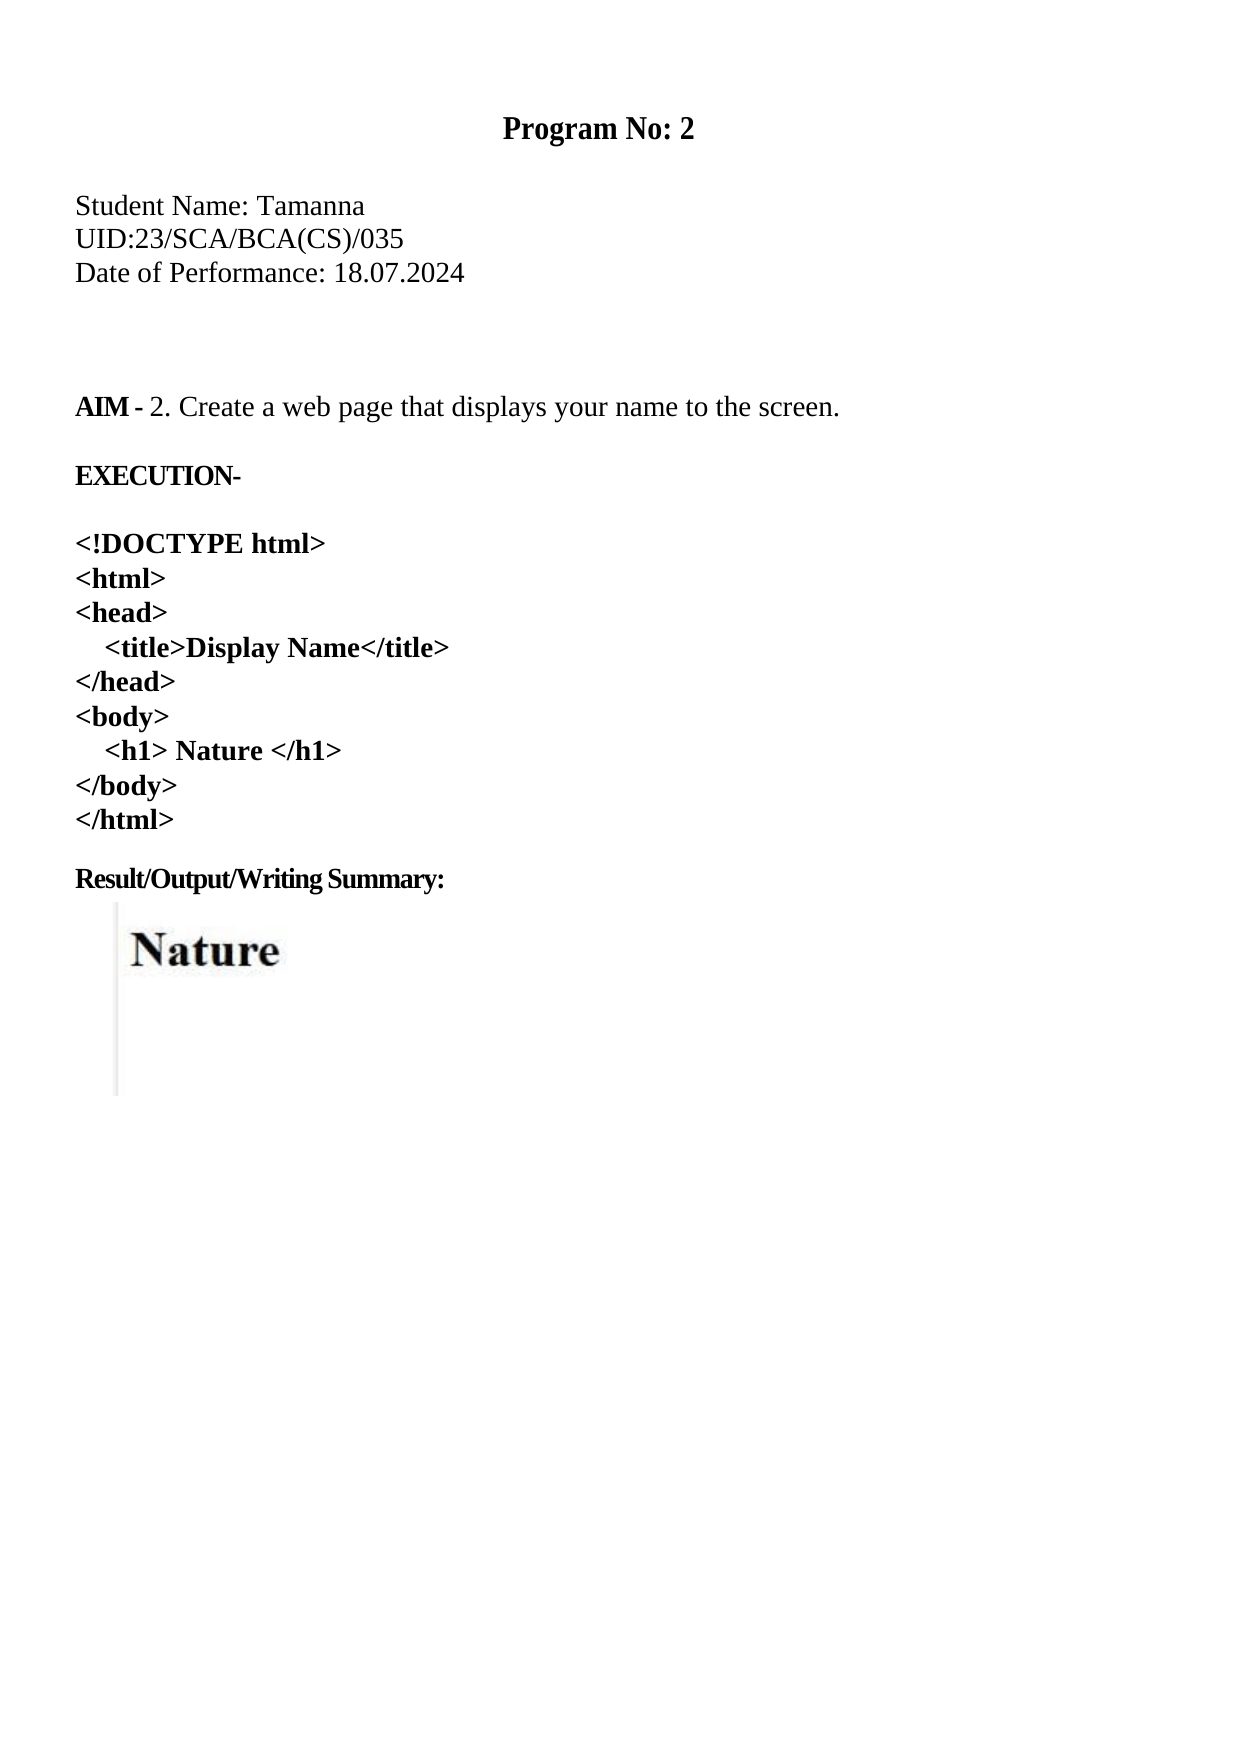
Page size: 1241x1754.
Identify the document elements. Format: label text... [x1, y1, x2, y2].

text Date of Performance: 18.07.2024 [75, 255, 1165, 288]
text AIM - 2. Create a web page that displays your name to the screen. [75, 389, 1165, 423]
text UID:23/SCA/BCA(CS)/035 [75, 221, 1165, 255]
text </head> [75, 664, 1165, 698]
text Program No: 2 [75, 109, 762, 147]
text </body> [75, 767, 1165, 802]
text Result/Output/Writing Summary: [75, 861, 1165, 895]
text <title>Display Name</title> [75, 629, 1165, 664]
text <!DOCTYPE html> [75, 526, 1165, 561]
text <head> [75, 595, 1165, 629]
text Student Name: Tamanna [75, 188, 1165, 221]
text <html> [75, 561, 1165, 595]
text EXECUTION- [75, 458, 1165, 492]
text </html> [75, 802, 1165, 836]
text <body> [75, 698, 1165, 733]
text <h1> Nature </h1> [75, 733, 1165, 767]
picture [112, 902, 633, 1096]
